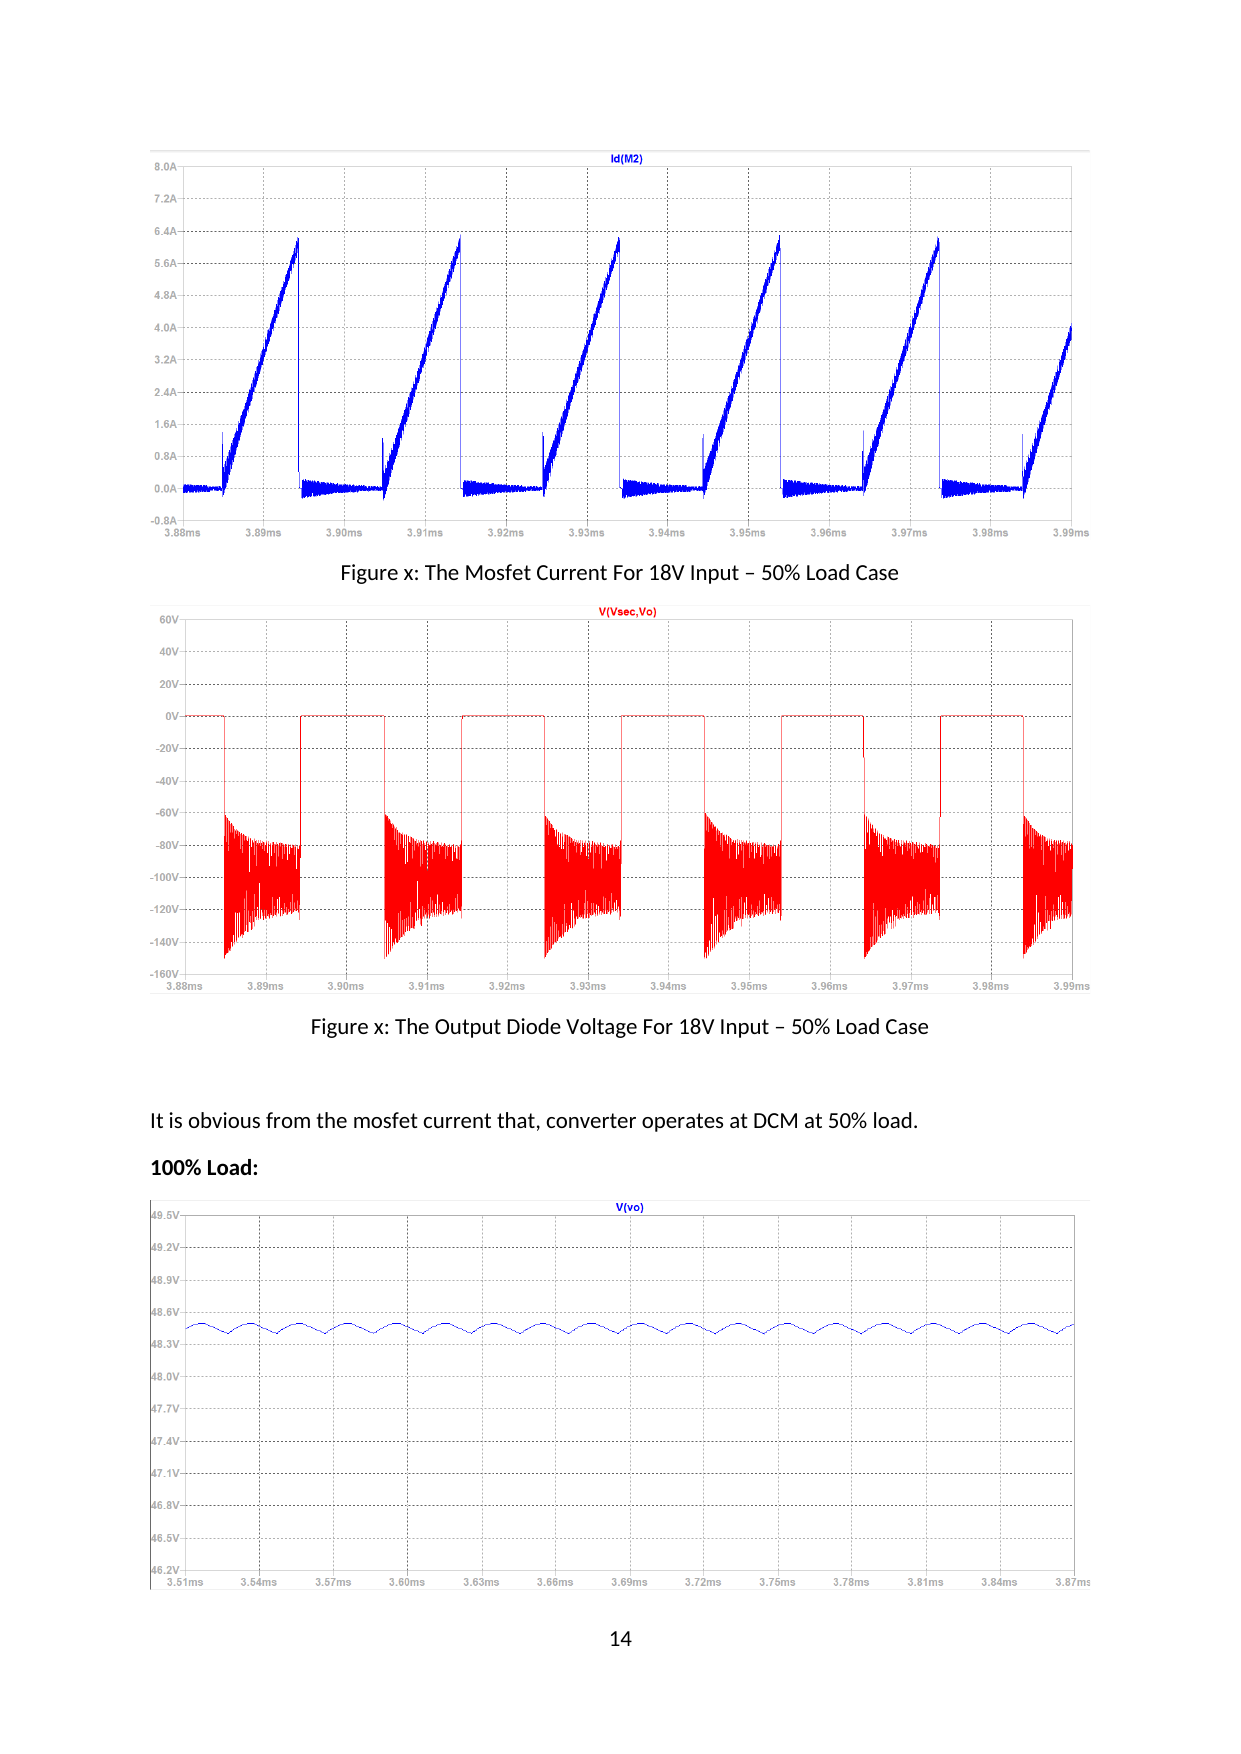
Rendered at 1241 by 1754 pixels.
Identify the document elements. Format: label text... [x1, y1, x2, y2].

text Figure x: The Output Diode Voltage For 18V Input – 50% Load Case [150, 1012, 1090, 1040]
picture [150, 605, 1091, 994]
text Figure x: The Mosfet Current For 18V Input – 50% Load Case [150, 558, 1090, 586]
picture [150, 150, 1091, 540]
picture [150, 1200, 1091, 1590]
text It is obvious from the mosfet current that, converter operates at DCM at 50% load. [150, 1106, 1090, 1134]
text 100% Load: [150, 1153, 1090, 1181]
